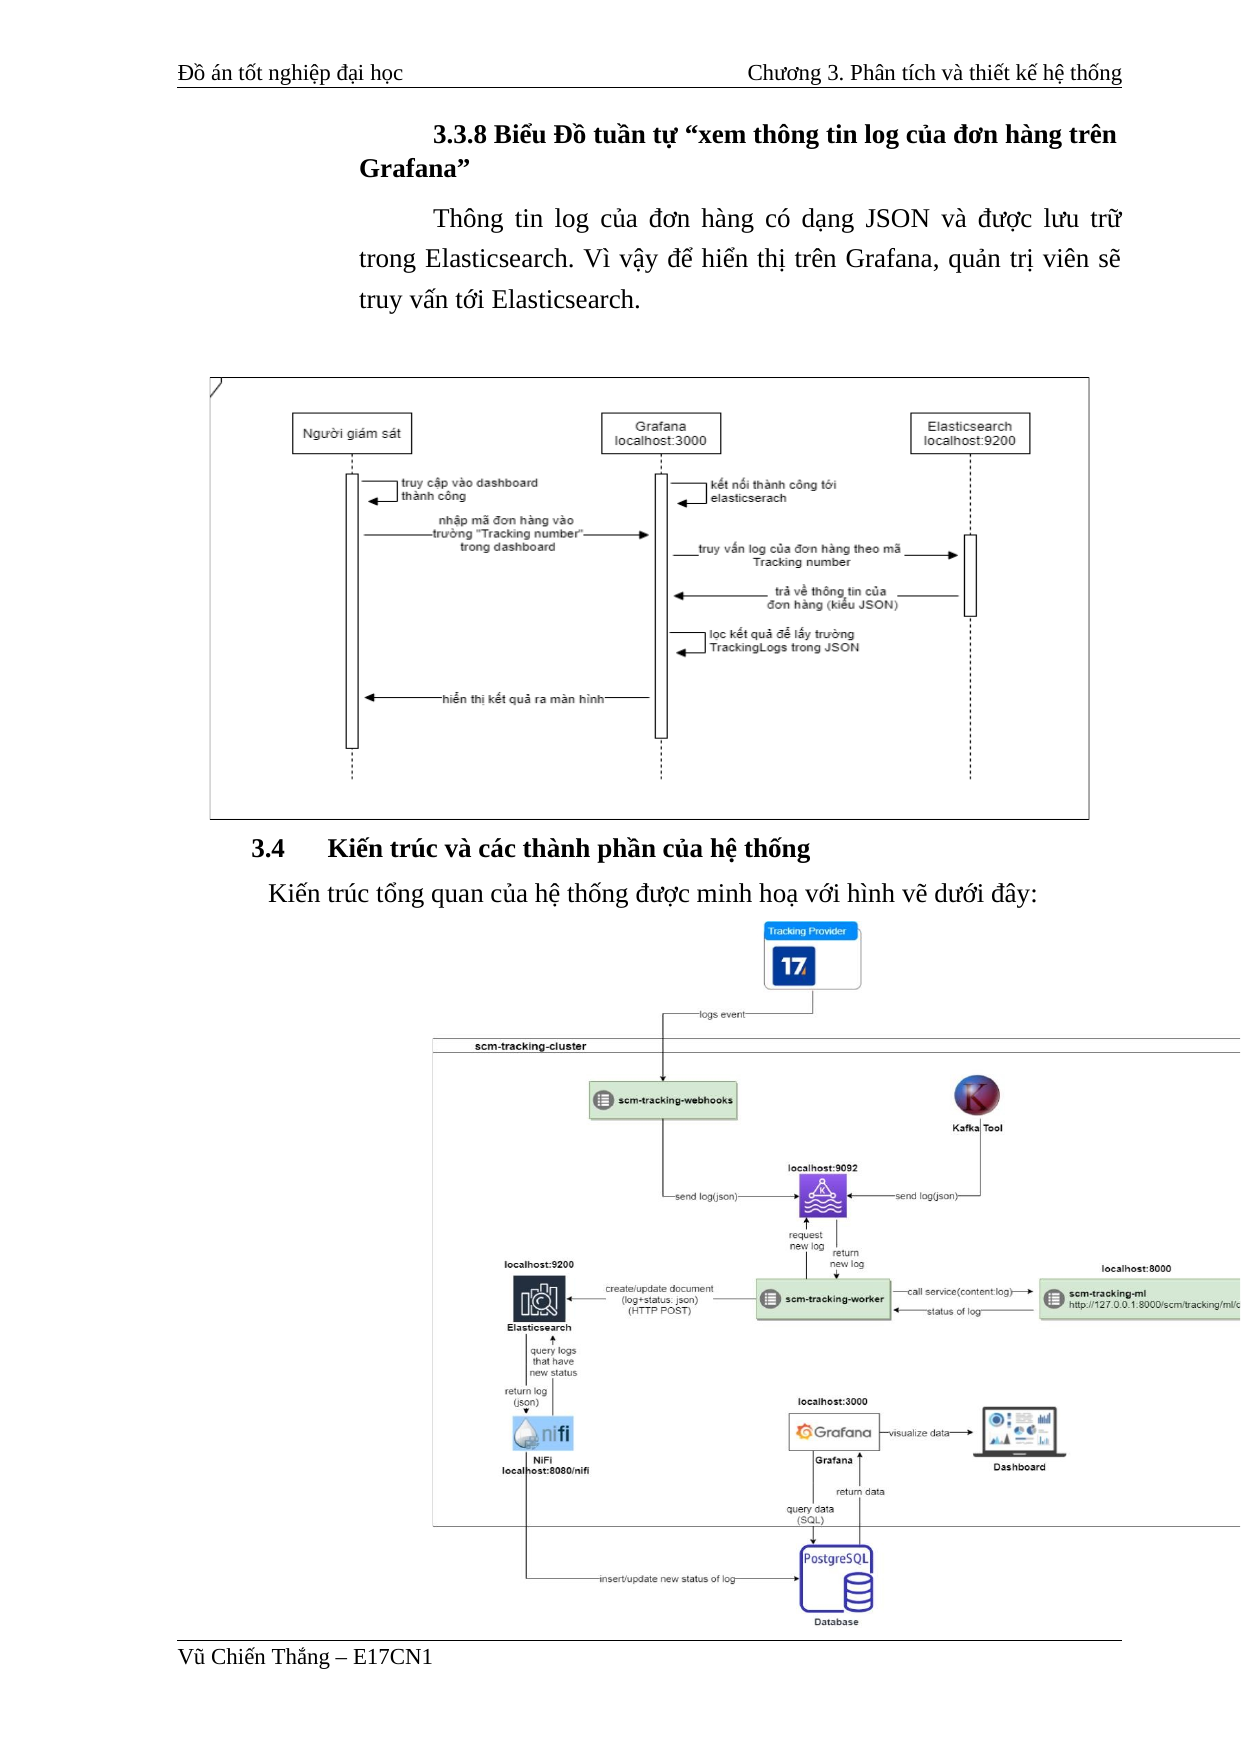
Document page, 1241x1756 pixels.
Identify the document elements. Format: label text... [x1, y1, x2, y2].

text 3.3.8 Biểu Đồ tuần tự “xem thông tin log của đơn hàng trên Grafana” [359, 118, 1122, 183]
subtitle Kiến trúc và các thành phần của hệ thống [177, 832, 1122, 863]
text Thông tin log của đơn hàng có dạng JSON và được lưu trữ trong Elasticsearch. Vì vậy để hiển thị trên Grafana, quản trị viên sẽ truy vấn tới Elasticsearch. [359, 202, 1122, 314]
picture [432, 921, 1241, 1628]
picture [209, 377, 1090, 820]
text Kiến trúc tổng quan của hệ thống được minh hoạ với hình vẽ dưới đây: [268, 877, 1122, 908]
